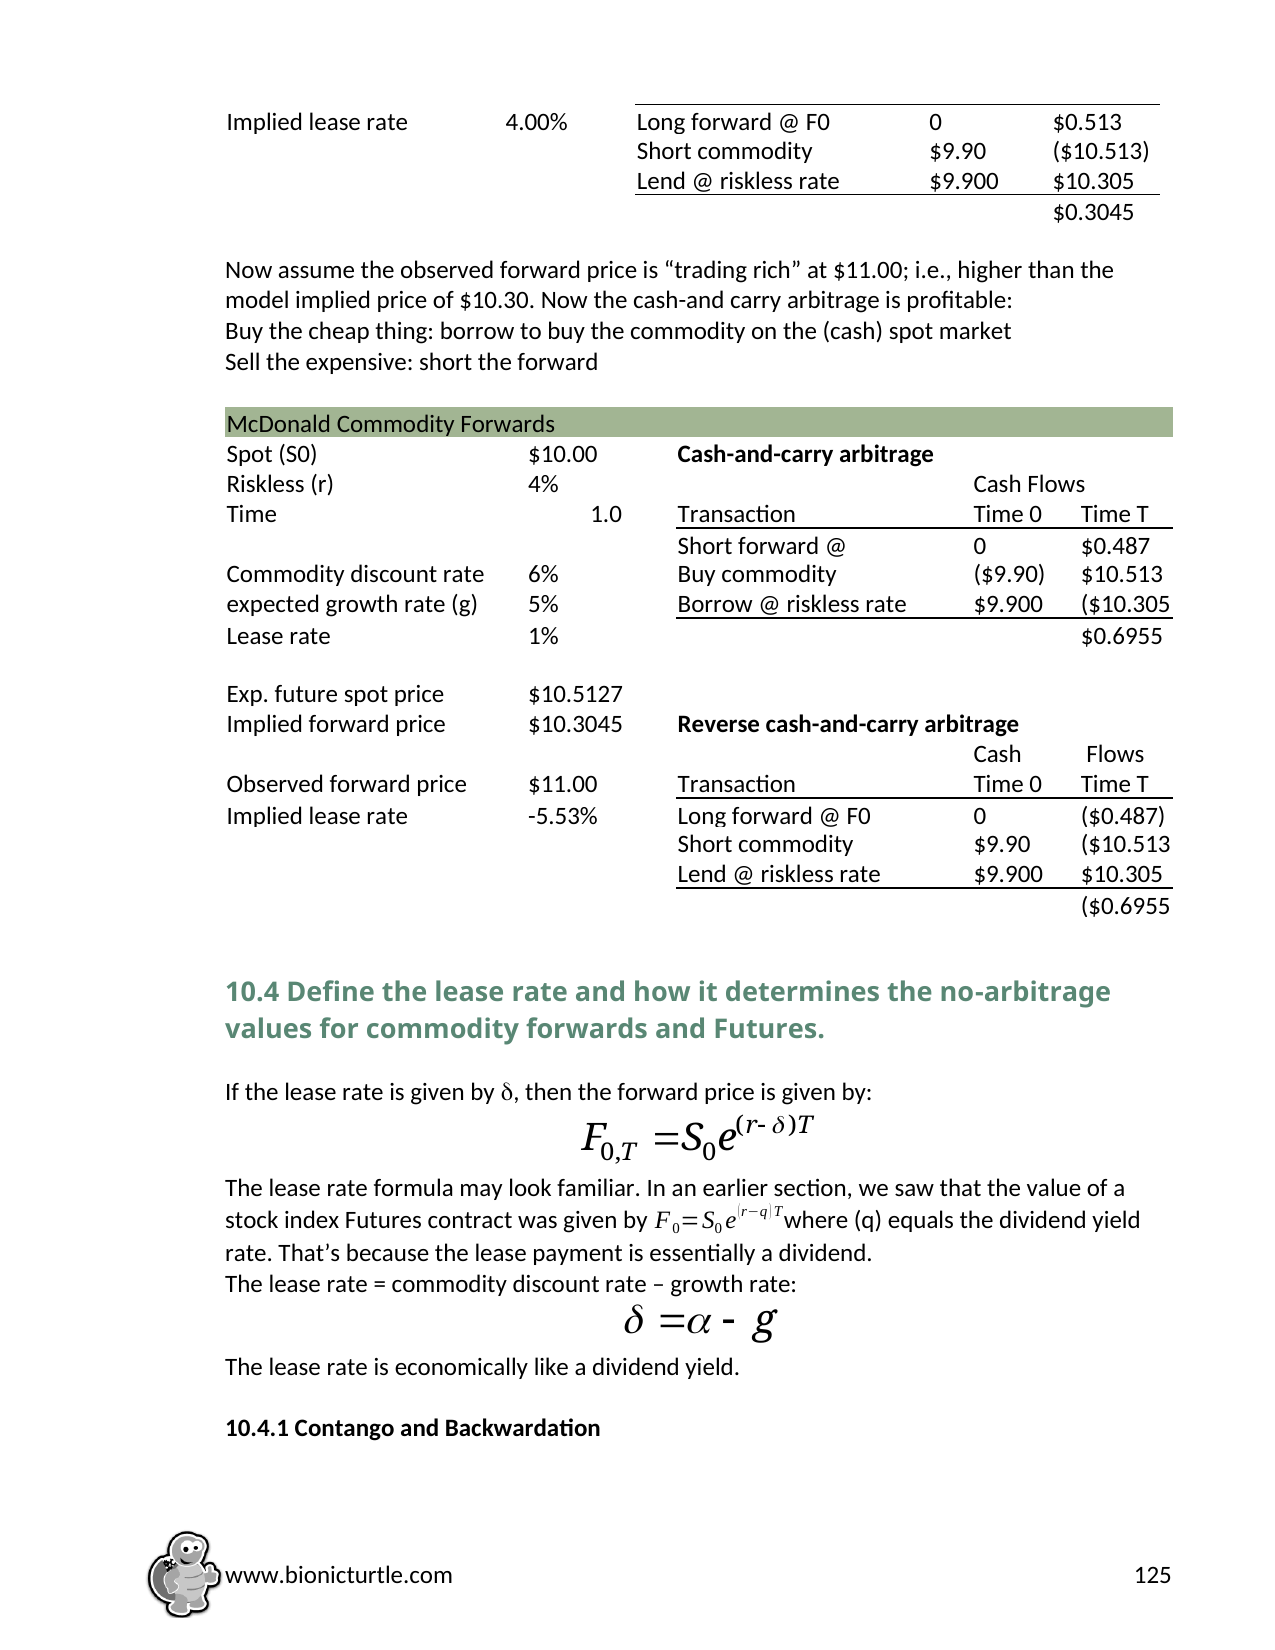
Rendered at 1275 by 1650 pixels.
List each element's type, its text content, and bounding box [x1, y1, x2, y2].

text The lease rate = commodity discount rate – growth rate: [225, 1268, 1172, 1298]
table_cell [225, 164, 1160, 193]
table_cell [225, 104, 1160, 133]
text Sell the expensive: short the forward [225, 346, 1172, 376]
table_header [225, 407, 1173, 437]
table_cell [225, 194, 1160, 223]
text The lease rate is economically like a dividend yield. [225, 1351, 1172, 1381]
text If the lease rate is given by , then the forward price is given by: [225, 1076, 1172, 1107]
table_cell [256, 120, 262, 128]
text Buy the cheap thing: borrow to buy the commodity on the (cash) spot market [225, 315, 1172, 346]
text The lease rate formula may look familiar. In an earlier section, we saw that the value of a stock index Futures contract was given by where (q) equals the dividend yield rate. That’s because the lease payment is essentially a dividend. [225, 1172, 1172, 1268]
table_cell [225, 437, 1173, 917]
text 10.4.1 Contango and Backwardation [225, 1412, 1172, 1442]
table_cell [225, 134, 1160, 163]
text Now assume the observed forward price is “trading rich” at $11.00; i.e., higher than the model implied price of $10.30. Now the cash-and carry arbitrage is profitable: [225, 254, 1172, 315]
subtitle 10.4 Define the lease rate and how it determines the no‐arbitrage values for commodity forwards and Futures. [225, 972, 1172, 1046]
